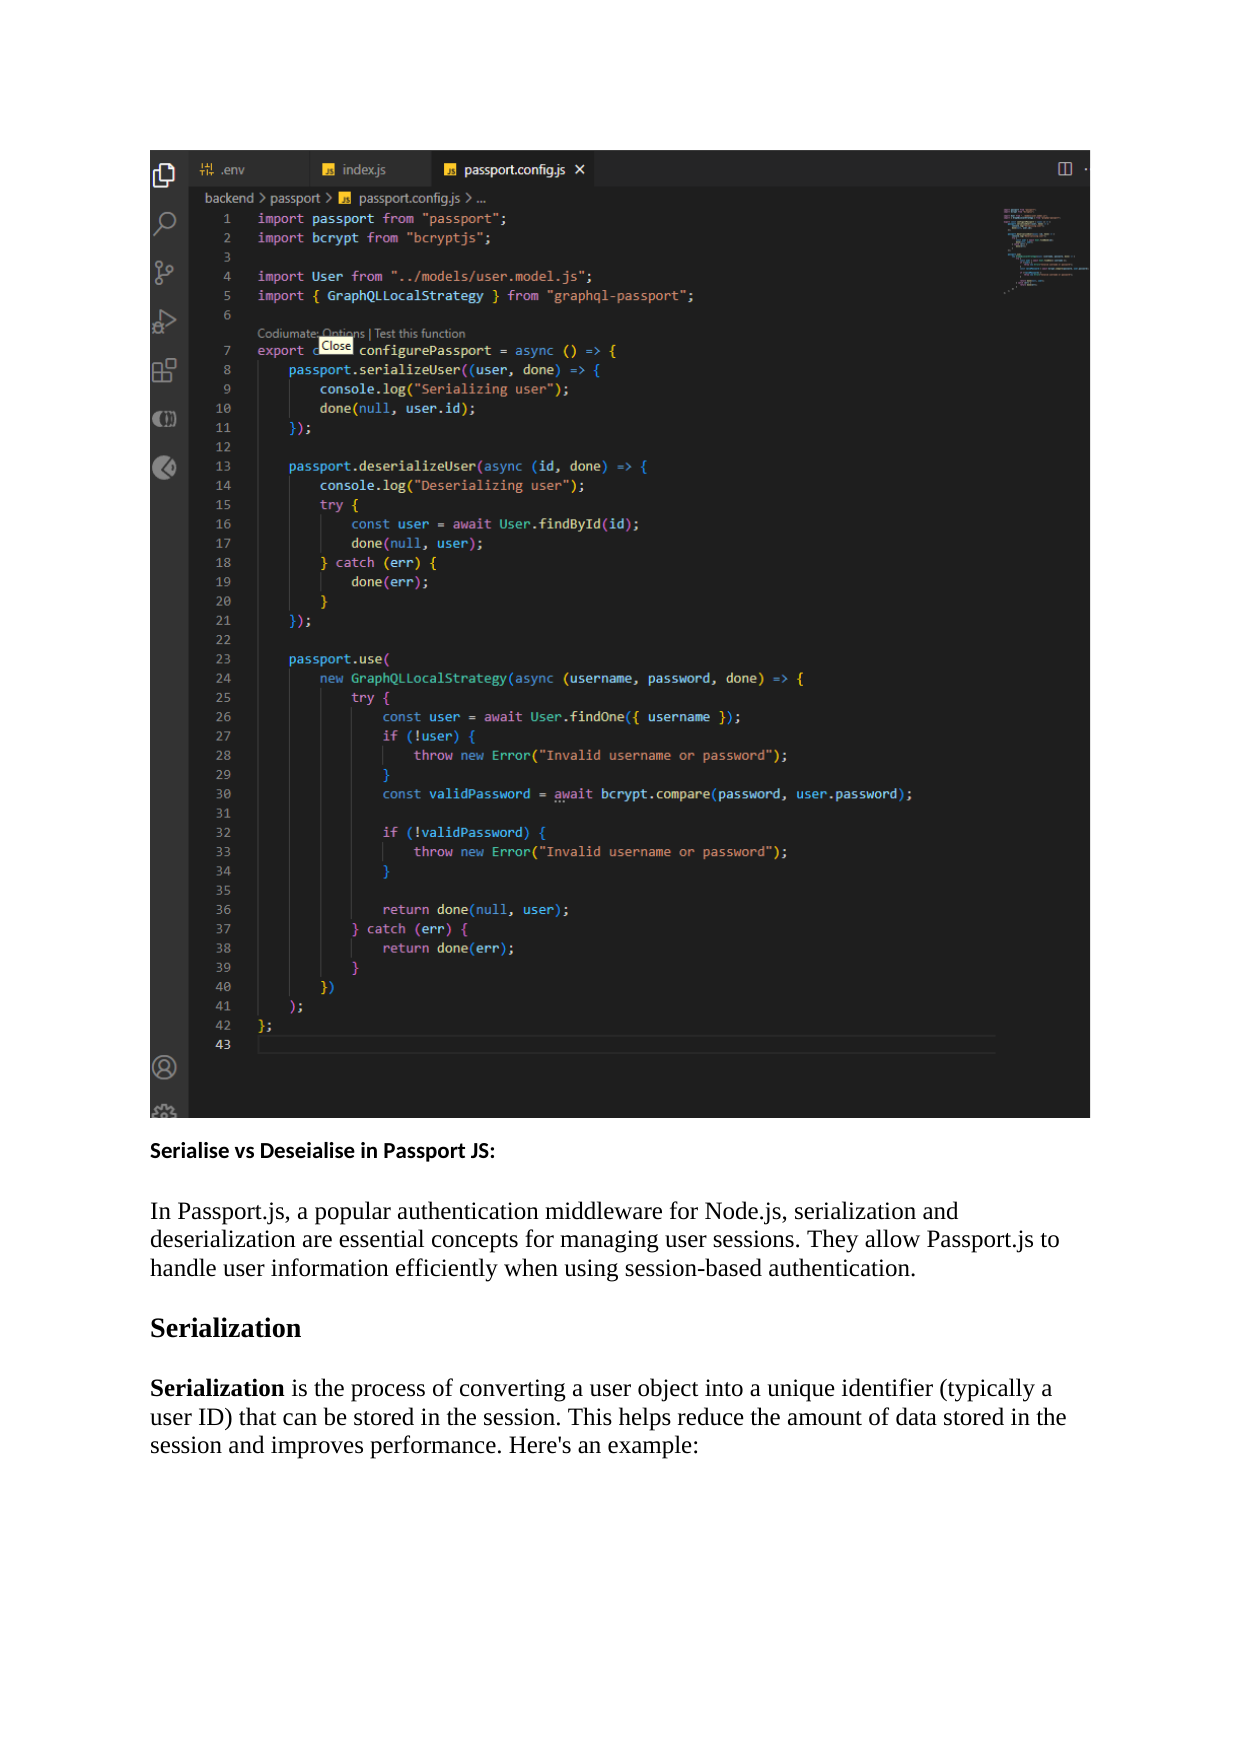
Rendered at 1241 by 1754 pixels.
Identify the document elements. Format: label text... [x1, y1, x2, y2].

text In Passport.js, a popular authentication middleware for Node.js, serialization and deserialization are essential concepts for managing user sessions. They allow Passport.js to handle user information efficiently when using session-based authentication. [150, 1196, 1090, 1282]
text Serialization is the process of converting a user object into a unique identifier (typically a user ID) that can be stored in the session. This helps reduce the amount of data stored in the session and improves performance. Here's an example: [150, 1373, 1090, 1459]
subtitle Serialization [150, 1311, 1090, 1344]
text Serialise vs Deseialise in Passport JS: [150, 1136, 1090, 1164]
picture [150, 150, 1091, 1118]
